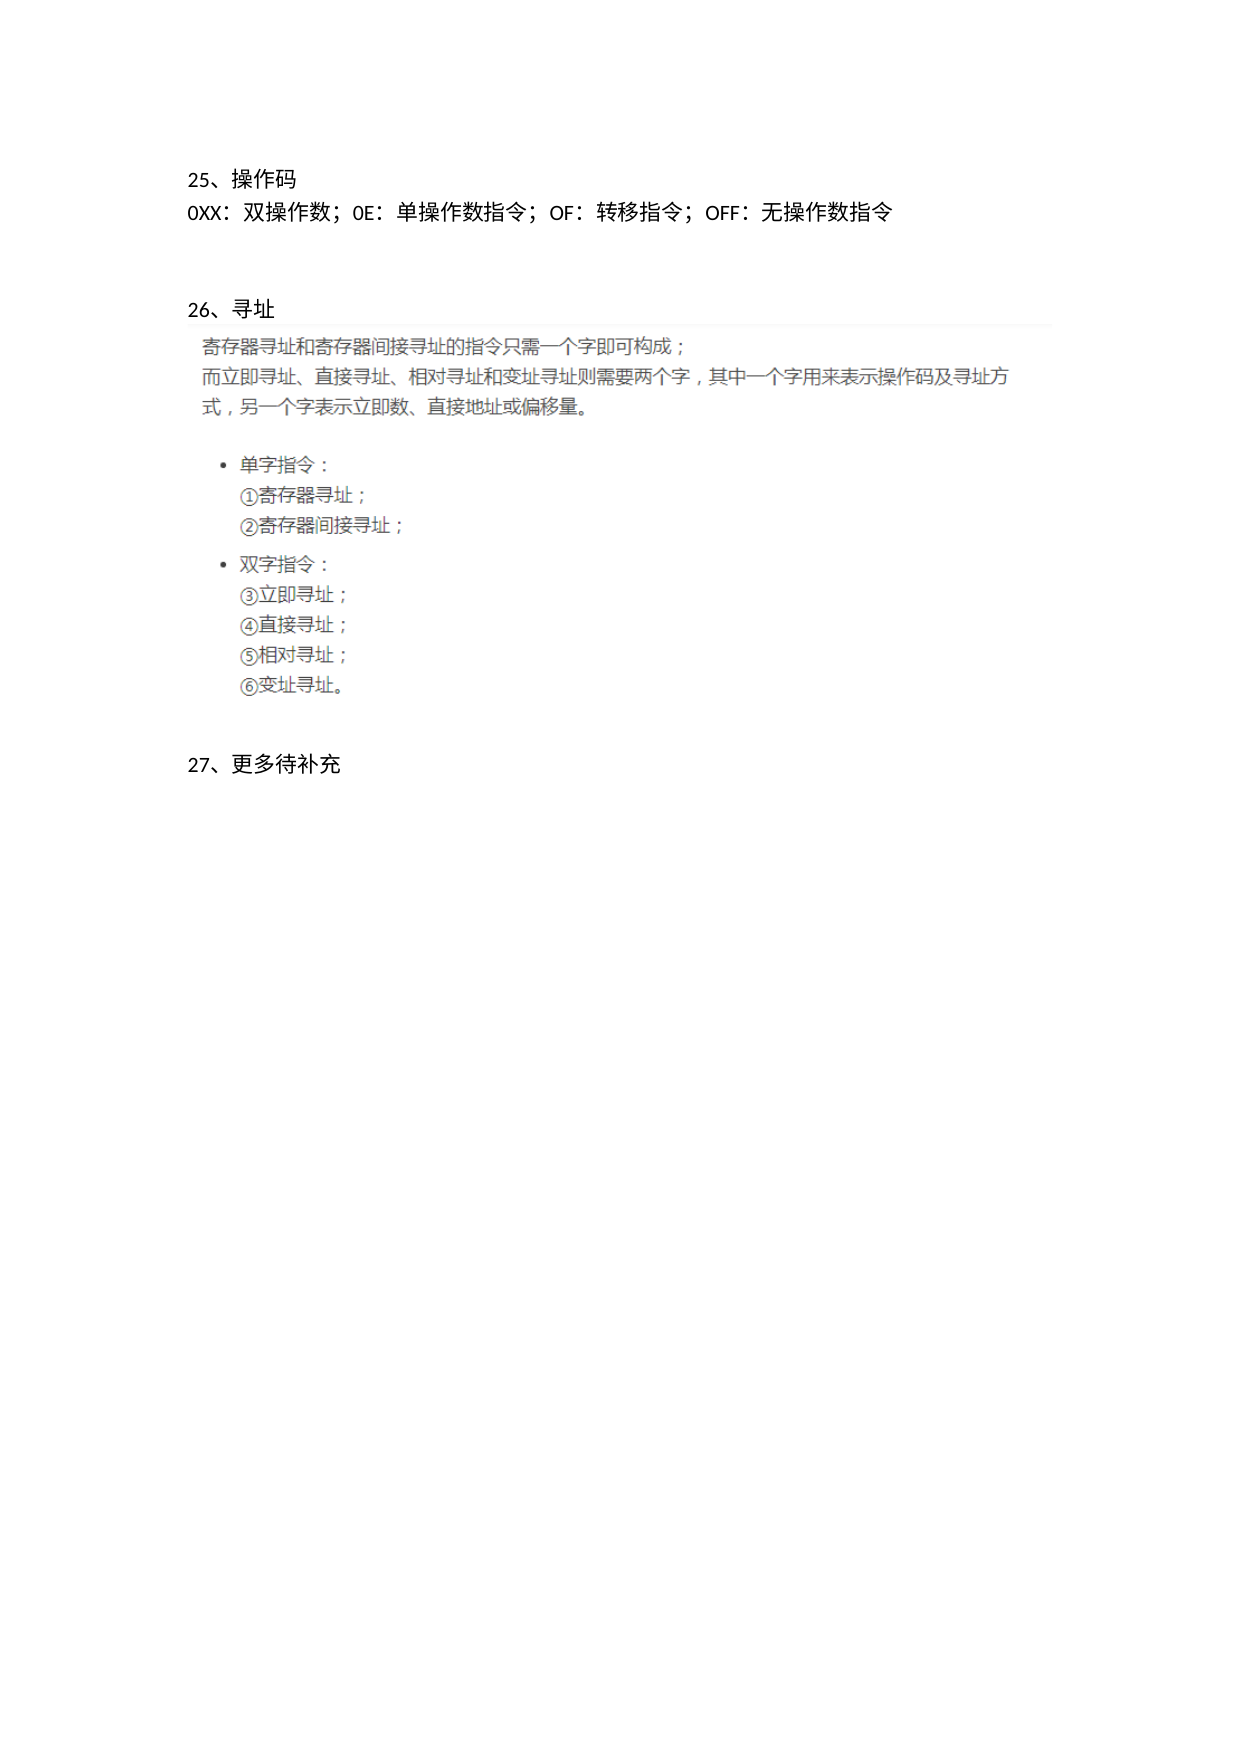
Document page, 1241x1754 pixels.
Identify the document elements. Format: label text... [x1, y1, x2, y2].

list 26、寻址 [187, 292, 1053, 324]
list 25、操作码 [187, 162, 1053, 194]
picture [187, 324, 1053, 706]
list 更多待补充 [187, 747, 1053, 779]
list 0XX：双操作数；0E：单操作数指令；OF：转移指令；OFF：无操作数指令 [187, 194, 1053, 227]
